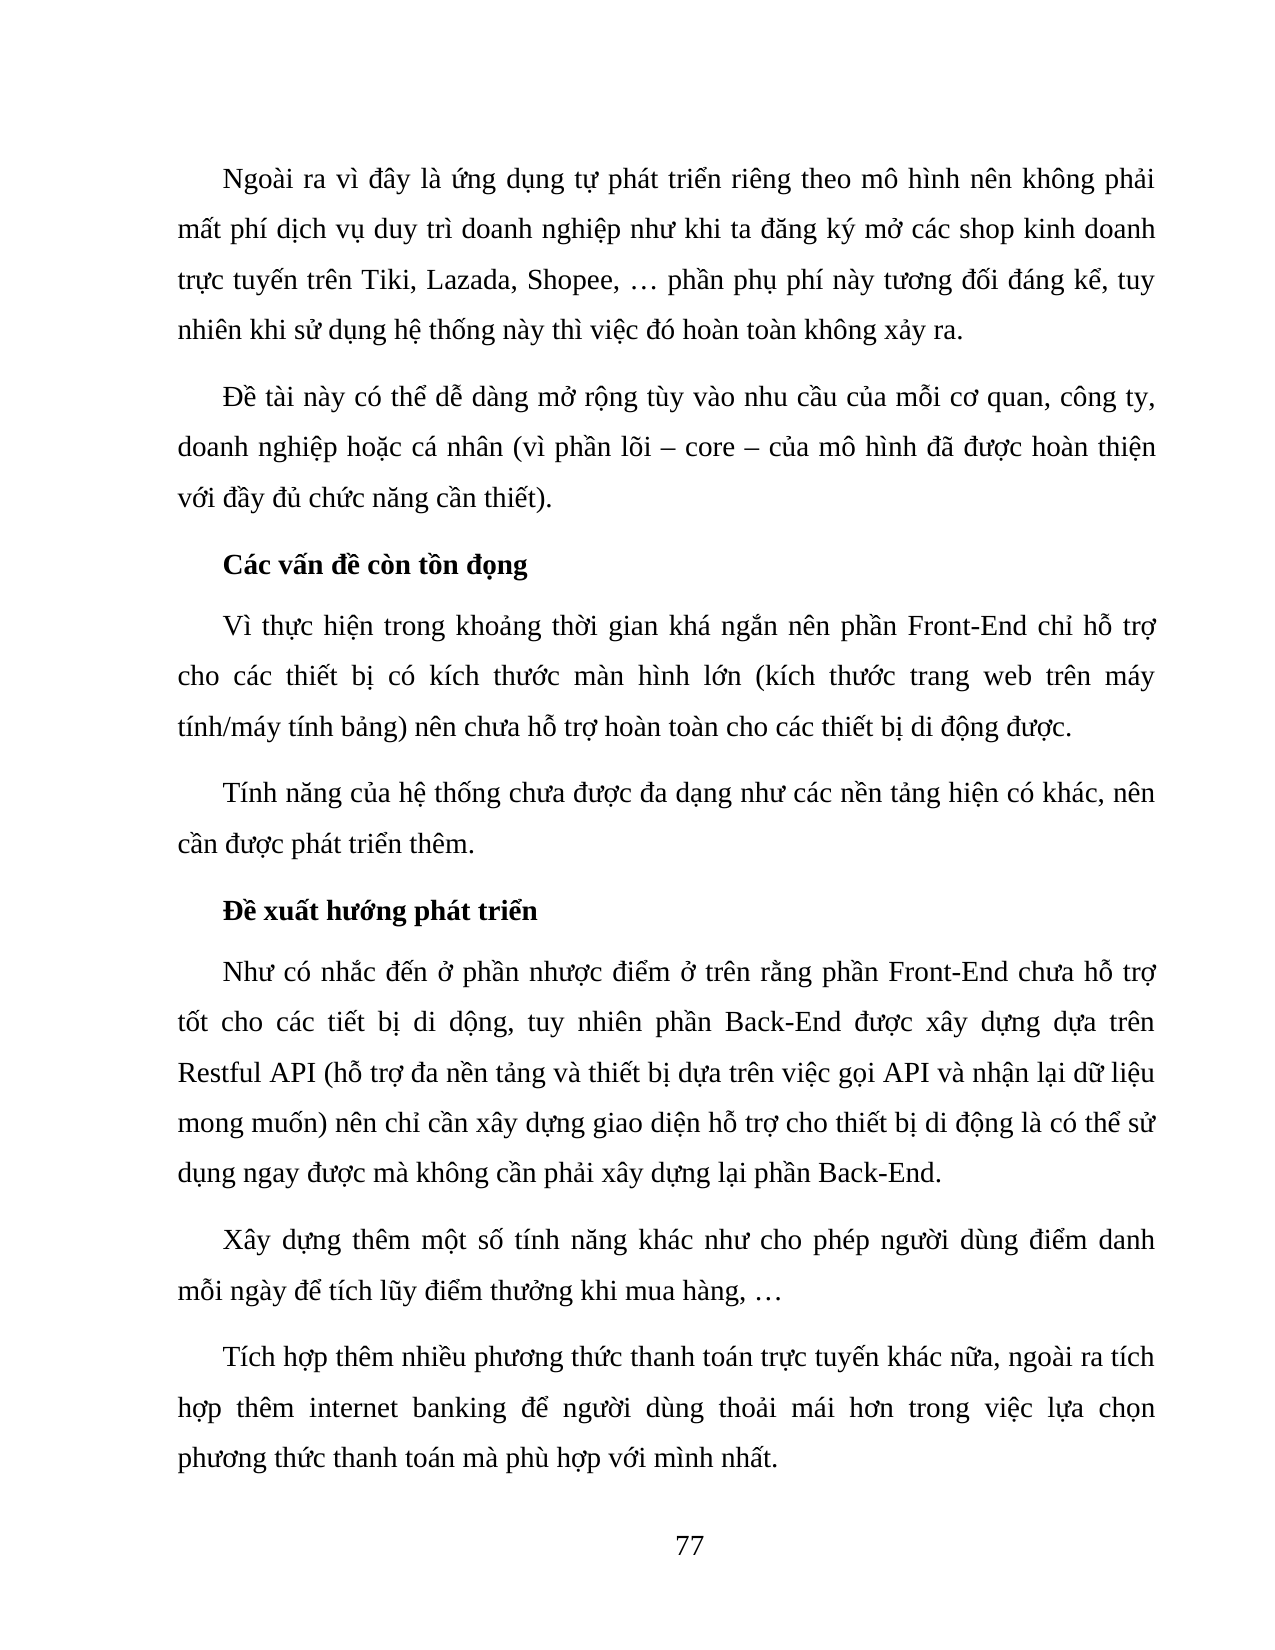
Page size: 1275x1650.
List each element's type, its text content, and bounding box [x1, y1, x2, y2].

text Ngoài ra vì đây là ứng dụng tự phát triển riêng theo mô hình nên không phải mất phí dịch vụ duy trì doanh nghiệp như khi ta đăng ký mở các shop kinh doanh trực tuyến trên Tiki, Lazada, Shopee, … phần phụ phí này tương đối đáng kể, tuy nhiên khi sử dụng hệ thống này thì việc đó hoàn toàn không xảy ra. [177, 161, 1157, 346]
subtitle Đề xuất hướng phát triển [177, 893, 1157, 926]
text Như có nhắc đến ở phần nhược điểm ở trên rằng phần Front-End chưa hỗ trợ tốt cho các tiết bị di dộng, tuy nhiên phần Back-End được xây dựng dựa trên Restful API (hỗ trợ đa nền tảng và thiết bị dựa trên việc gọi API và nhận lại dữ liệu mong muốn) nên chỉ cần xây dựng giao diện hỗ trợ cho thiết bị di động là có thể sử dụng ngay được mà không cần phải xây dựng lại phần Back-End. [177, 954, 1157, 1189]
text Tính năng của hệ thống chưa được đa dạng như các nền tảng hiện có khác, nên cần được phát triển thêm. [177, 776, 1157, 859]
text Xây dựng thêm một số tính năng khác như cho phép người dùng điểm danh mỗi ngày để tích lũy điểm thưởng khi mua hàng, … [177, 1222, 1157, 1306]
text Đề tài này có thể dễ dàng mở rộng tùy vào nhu cầu của mỗi cơ quan, công ty, doanh nghiệp hoặc cá nhân (vì phần lõi – core – của mô hình đã được hoàn thiện với đầy đủ chức năng cần thiết). [177, 379, 1157, 513]
text Vì thực hiện trong khoảng thời gian khá ngắn nên phần Front-End chỉ hỗ trợ cho các thiết bị có kích thước màn hình lớn (kích thước trang web trên máy tính/máy tính bảng) nên chưa hỗ trợ hoàn toàn cho các thiết bị di động được. [177, 608, 1157, 742]
text Tích hợp thêm nhiều phương thức thanh toán trực tuyến khác nữa, ngoài ra tích hợp thêm internet banking để người dùng thoải mái hơn trong việc lựa chọn phương thức thanh toán mà phù hợp với mình nhất. [177, 1339, 1157, 1474]
subtitle Các vấn đề còn tồn đọng [177, 547, 1157, 580]
